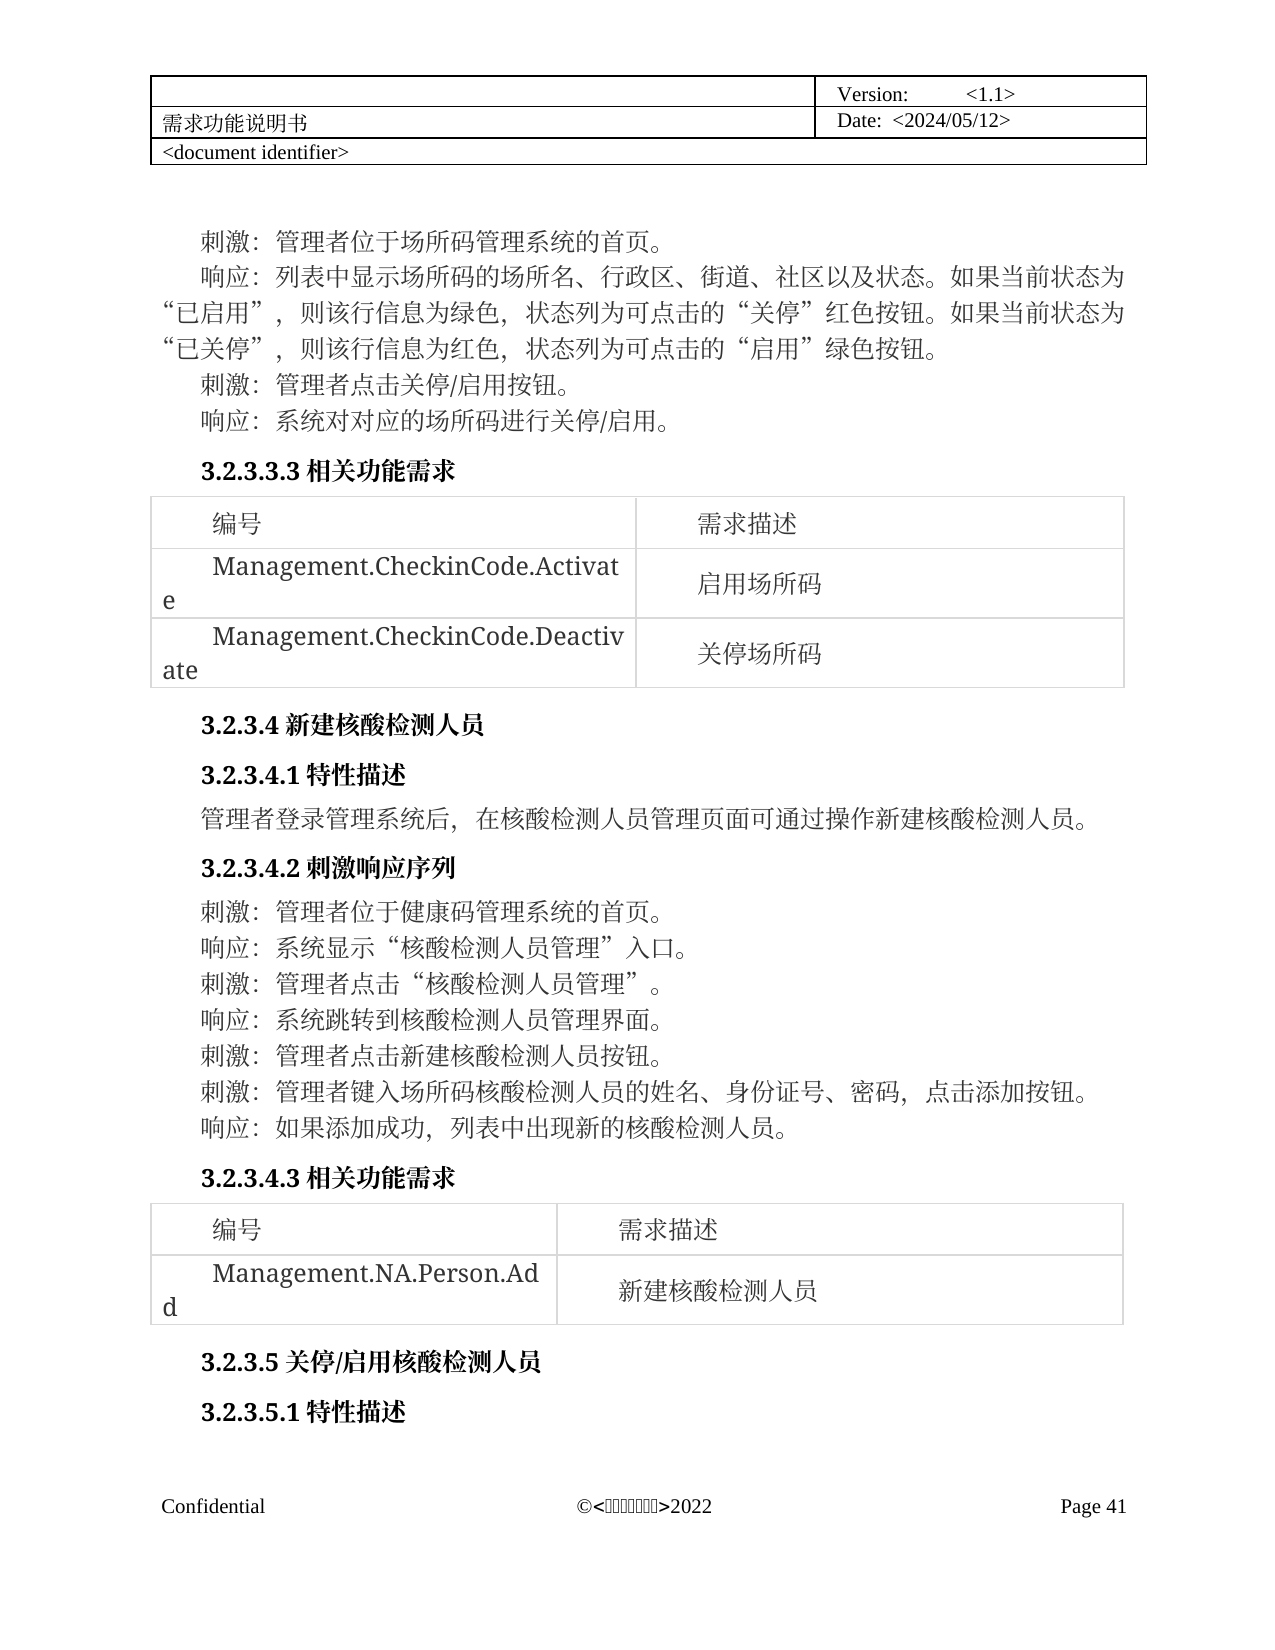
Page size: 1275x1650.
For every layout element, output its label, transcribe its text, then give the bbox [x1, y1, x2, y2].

text 响应：系统显示“核酸检测人员管理”入口。 [150, 929, 1125, 965]
table_header 需求描述 [558, 1204, 1122, 1254]
text 响应：系统对对应的场所码进行关停/启用。 [150, 402, 1125, 438]
table_cell 关停场所码 [637, 619, 1123, 687]
subtitle 3.2.3.4.1 特性描述 [150, 754, 1125, 791]
table_cell Management.CheckinCode.Deactivate [152, 619, 635, 687]
table_header 需求描述 [637, 497, 1123, 547]
subtitle 3.2.3.5.1 特性描述 [150, 1391, 1125, 1428]
text 刺激：管理者位于场所码管理系统的首页。 [150, 222, 1125, 258]
text 响应：如果添加成功，列表中出现新的核酸检测人员。 [150, 1109, 1125, 1144]
subtitle 3.2.3.3.3 相关功能需求 [150, 451, 1125, 488]
text 刺激：管理者位于健康码管理系统的首页。 [150, 893, 1125, 929]
text 响应：列表中显示场所码的场所名、行政区、街道、社区以及状态。如果当前状态为“已启用”，则该行信息为绿色，状态列为可点击的“关停”红色按钮。如果当前状态为“已关停”，则该行信息为红色，状态列为可点击的“启用”绿色按钮。 [150, 258, 1125, 366]
table_header 编号 [152, 1204, 556, 1254]
subtitle 3.2.3.4 新建核酸检测人员 [150, 704, 1125, 741]
text 管理者登录管理系统后，在核酸检测人员管理页面可通过操作新建核酸检测人员。 [150, 799, 1125, 835]
table_cell Management.NA.Person.Add [152, 1256, 556, 1324]
table_cell 新建核酸检测人员 [558, 1256, 1122, 1324]
subtitle 3.2.3.4.2 刺激响应序列 [150, 848, 1125, 885]
table_cell 启用场所码 [637, 549, 1123, 617]
text 响应：系统跳转到核酸检测人员管理界面。 [150, 1001, 1125, 1037]
text 刺激：管理者点击关停/启用按钮。 [150, 366, 1125, 402]
subtitle 3.2.3.5 关停/启用核酸检测人员 [150, 1341, 1125, 1378]
table_cell Management.CheckinCode.Activate [152, 549, 635, 617]
text 刺激：管理者键入场所码核酸检测人员的姓名、身份证号、密码，点击添加按钮。 [150, 1073, 1125, 1109]
subtitle 3.2.3.4.3 相关功能需求 [150, 1157, 1125, 1194]
text 刺激：管理者点击新建核酸检测人员按钮。 [150, 1037, 1125, 1073]
table_header 编号 [152, 497, 636, 547]
text 刺激：管理者点击“核酸检测人员管理”。 [150, 965, 1125, 1001]
